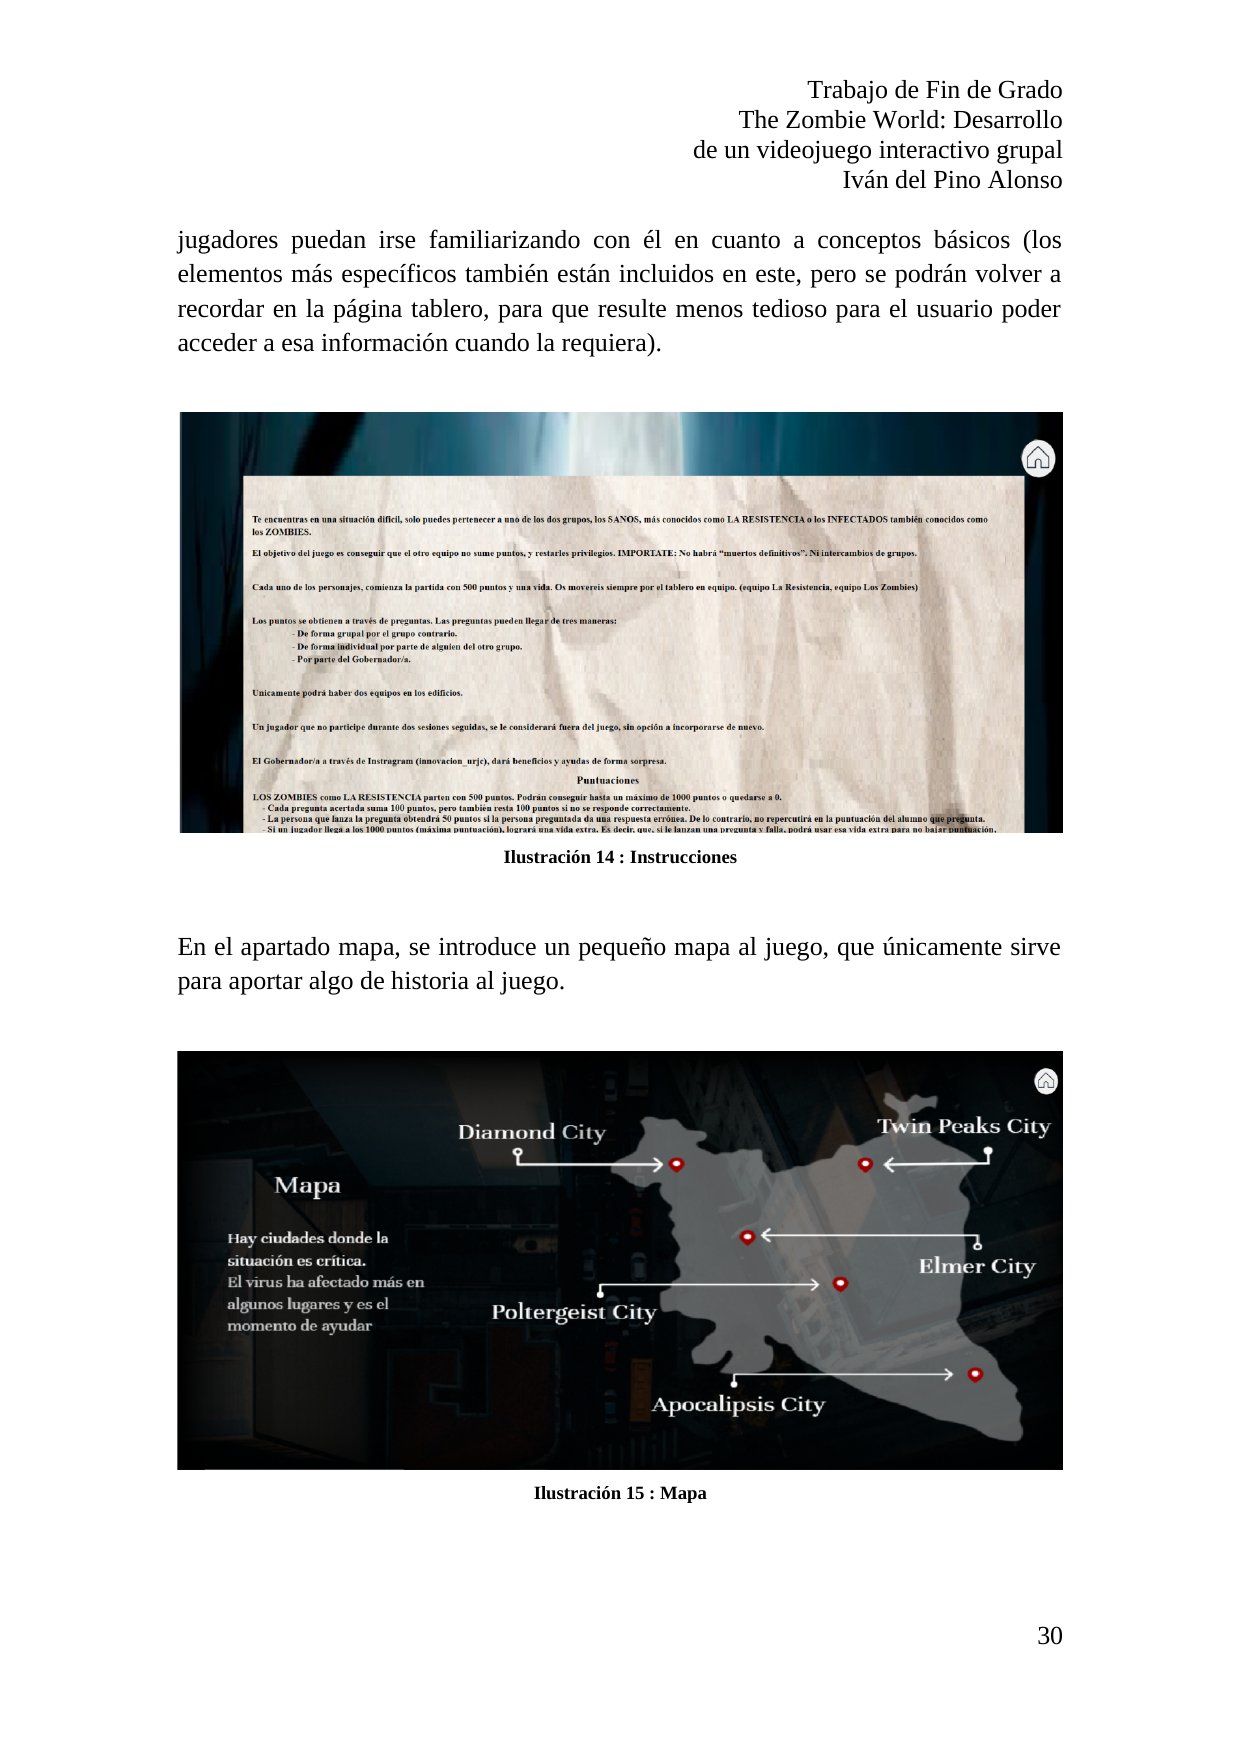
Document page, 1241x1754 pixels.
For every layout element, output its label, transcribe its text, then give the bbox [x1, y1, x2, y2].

picture [177, 412, 1063, 833]
text En el apartado mapa, se introduce un pequeño mapa al juego, que únicamente sirve para aportar algo de historia al juego. [177, 931, 1063, 995]
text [177, 224, 1063, 357]
picture [868, 412, 875, 425]
text Ilustración 15 : Mapa [177, 1482, 1063, 1504]
picture [177, 1051, 1063, 1470]
text Ilustración 14 : Instrucciones [177, 846, 1063, 867]
